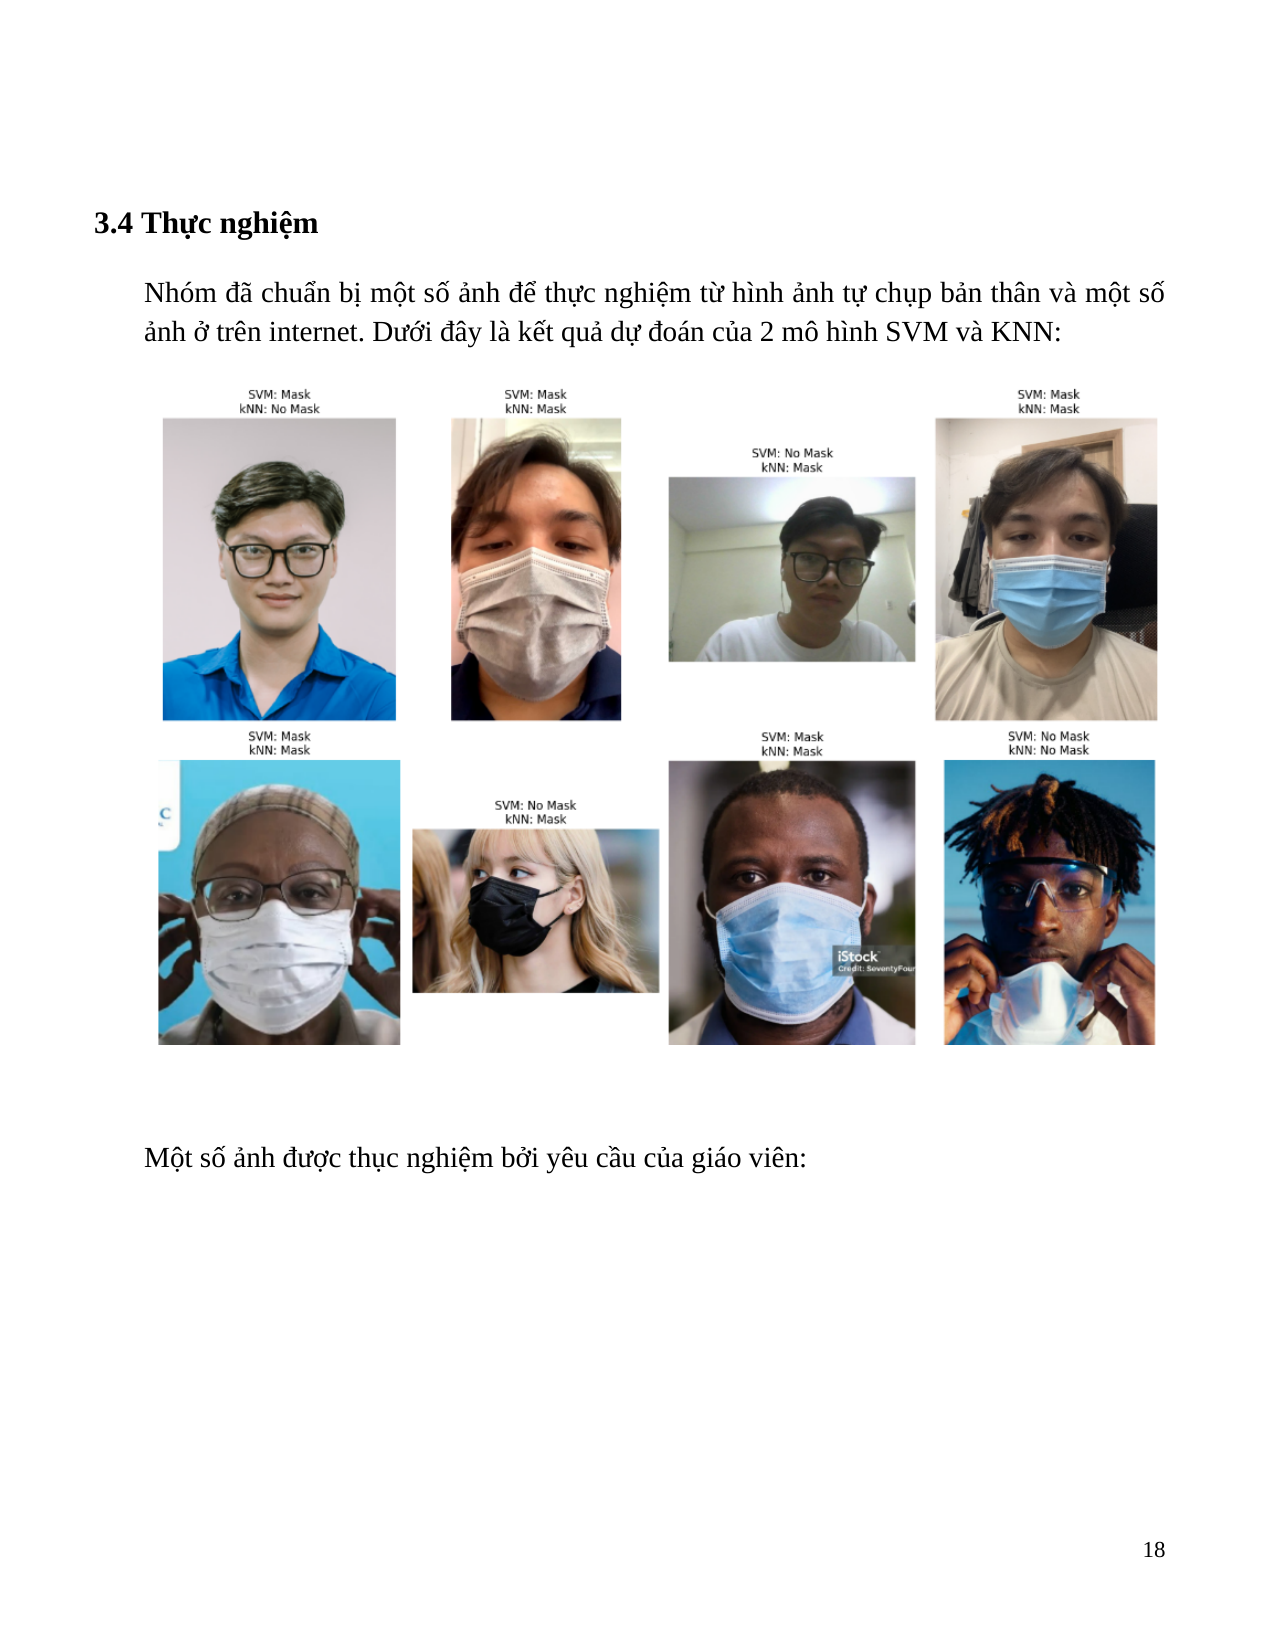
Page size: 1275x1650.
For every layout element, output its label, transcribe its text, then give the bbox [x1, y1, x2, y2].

text Nhóm đã chuẩn bị một số ảnh để thực nghiệm từ hình ảnh tự chụp bản thân và một số ảnh ở trên internet. Dưới đây là kết quả dự đoán của 2 mô hình SVM và KNN: [144, 276, 1165, 348]
subtitle 3.4 Thực nghiệm [94, 204, 1165, 240]
text Một số ảnh được thục nghiệm bởi yêu cầu của giáo viên: [144, 1141, 1165, 1174]
picture [143, 379, 1158, 1045]
